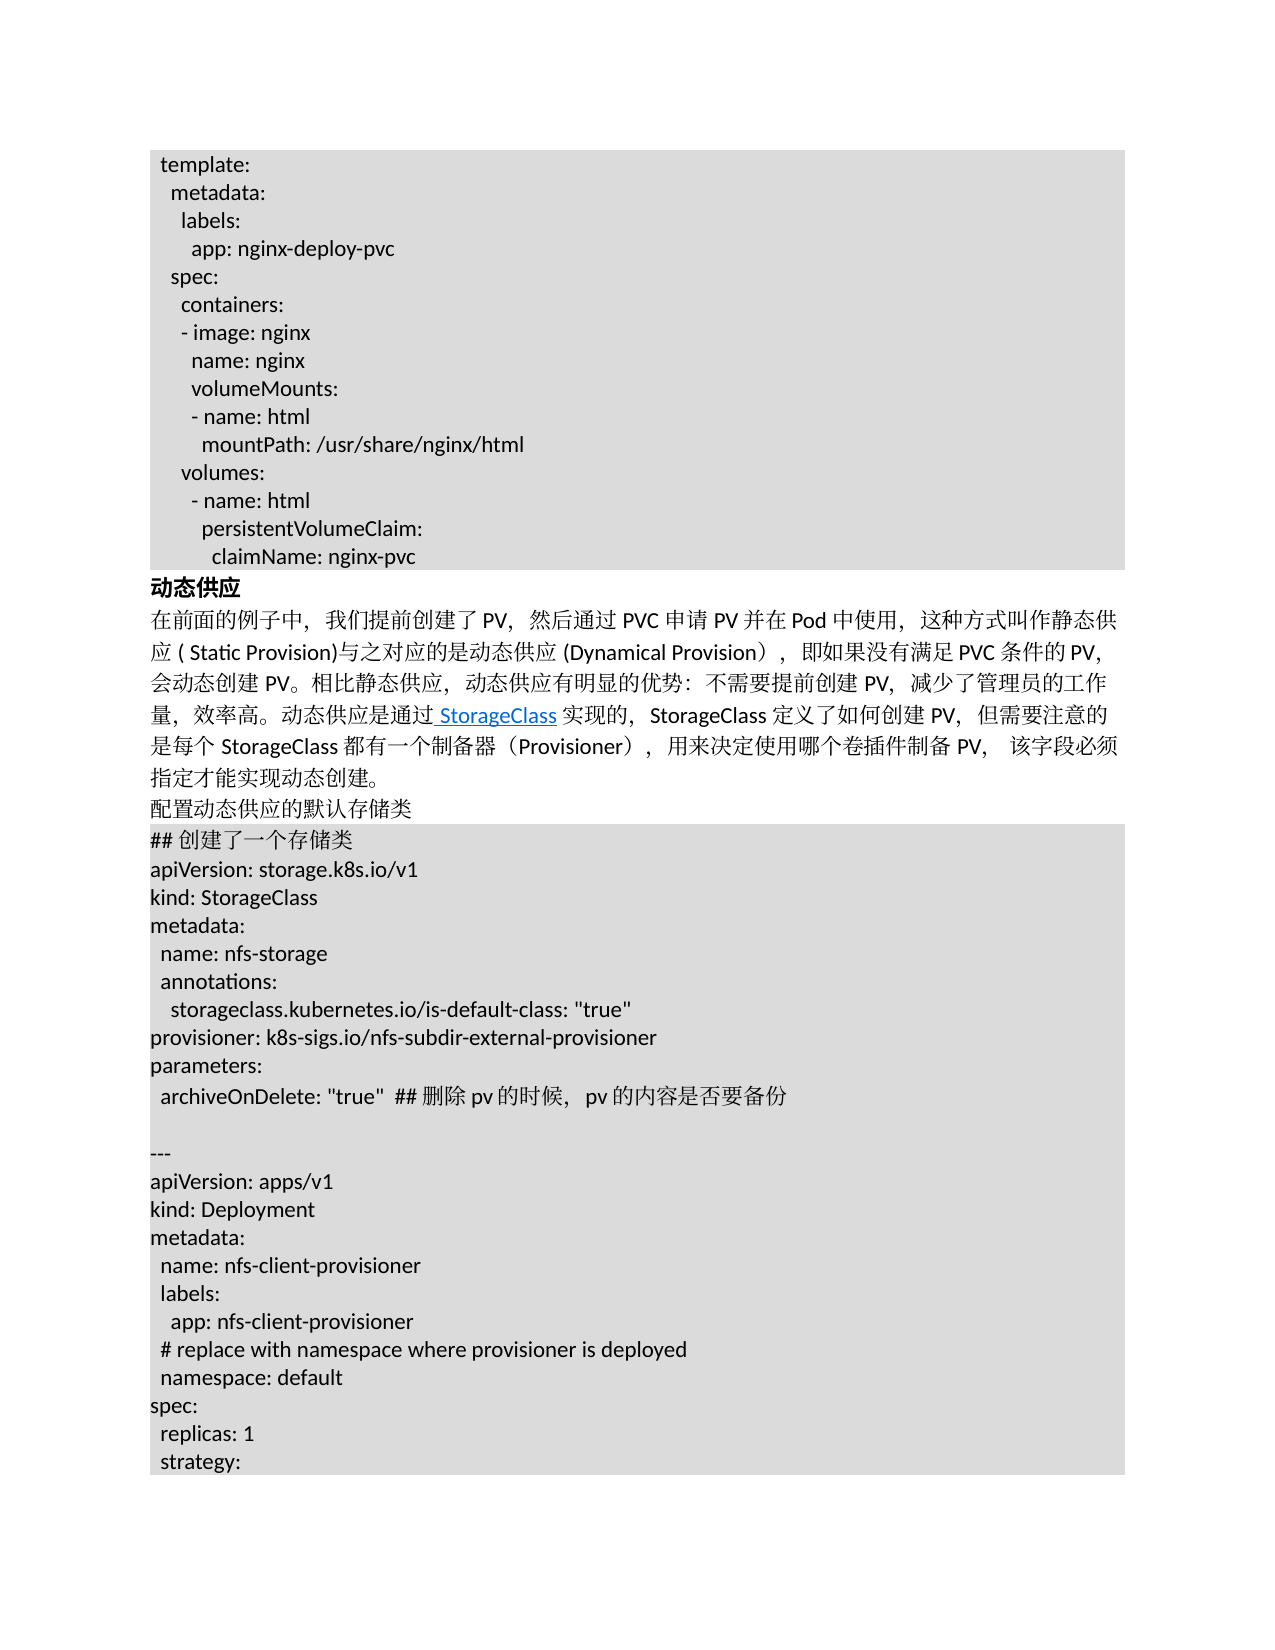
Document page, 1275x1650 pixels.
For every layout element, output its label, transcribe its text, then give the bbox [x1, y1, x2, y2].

text metadata: [150, 1223, 1125, 1251]
text claimName: nginx-pvc [150, 542, 1125, 570]
text persistentVolumeClaim: [150, 514, 1125, 542]
text spec: [150, 262, 1125, 290]
text archiveOnDelete: "true" ## 删除pv的时候，pv的内容是否要备份 [150, 1079, 1125, 1111]
text - image: nginx [150, 318, 1125, 346]
text app: nginx-deploy-pvc [150, 234, 1125, 262]
text metadata: [150, 911, 1125, 939]
text provisioner: k8s-sigs.io/nfs-subdir-external-provisioner [150, 1023, 1125, 1051]
text labels: [150, 1279, 1125, 1307]
text spec: [150, 1391, 1125, 1419]
text - name: html [150, 486, 1125, 514]
text # replace with namespace where provisioner is deployed [150, 1335, 1125, 1363]
text apiVersion: storage.k8s.io/v1 [150, 855, 1125, 883]
text volumes: [150, 458, 1125, 486]
text apiVersion: apps/v1 [150, 1167, 1125, 1195]
text template: [150, 150, 1125, 178]
text replicas: 1 [150, 1419, 1125, 1447]
text kind: Deployment [150, 1195, 1125, 1223]
text name: nginx [150, 346, 1125, 374]
text name: nfs-storage [150, 939, 1125, 967]
text name: nfs-client-provisioner [150, 1251, 1125, 1279]
text storageclass.kubernetes.io/is-default-class: "true" [150, 995, 1125, 1023]
text kind: StorageClass [150, 883, 1125, 911]
text annotations: [150, 967, 1125, 995]
text labels: [150, 206, 1125, 234]
text namespace: default [150, 1363, 1125, 1391]
text 配置动态供应的默认存储类 [150, 792, 1125, 824]
text app: nfs-client-provisioner [150, 1307, 1125, 1335]
text containers: [150, 290, 1125, 318]
text parameters: [150, 1051, 1125, 1079]
text --- [150, 1139, 1125, 1167]
text 在前面的例子中，我们提前创建了PV，然后通过 PVC 申请 PV 并在Pod 中使用，这种方式叫作静态供应 ( Static Provision)与之对应的是动态供应 (Dynamical Provision），即如果没有满足PVC 条件的PV，会动态创建 PV。相比静态供应，动态供应有明显的优势：不需要提前创建 PV，减少了管理员的工作量，效率高。动态供应是通过 StorageClass 实现的，StorageClass 定义了如何创建 PV，但需要注意的是每个 StorageClass 都有一个制备器（Provisioner），用来决定使用哪个卷插件制备 PV， 该字段必须指定才能实现动态创建。 [150, 603, 1125, 792]
text - name: html [150, 402, 1125, 430]
text mountPath: /usr/share/nginx/html [150, 430, 1125, 458]
text strategy: [150, 1447, 1125, 1475]
text volumeMounts: [150, 374, 1125, 402]
text metadata: [150, 178, 1125, 206]
text ## 创建了一个存储类 [150, 824, 1125, 855]
